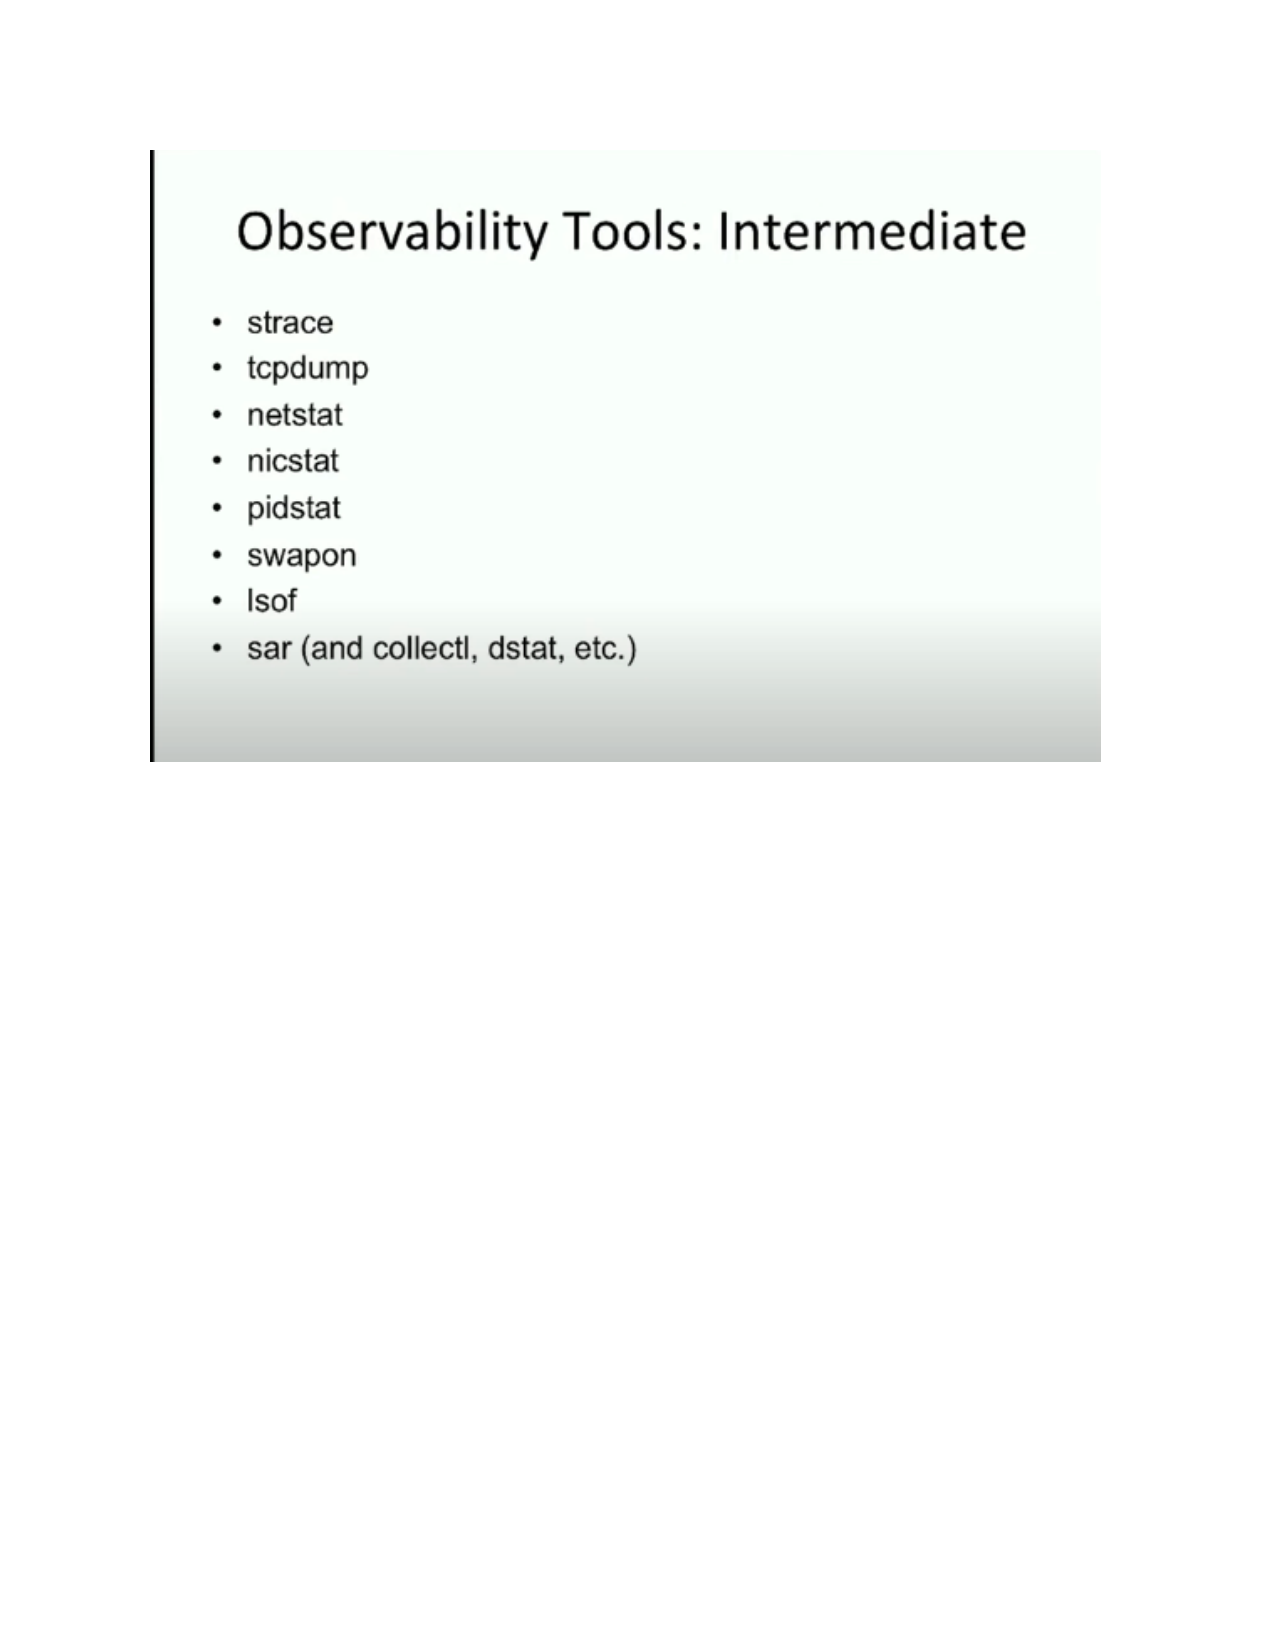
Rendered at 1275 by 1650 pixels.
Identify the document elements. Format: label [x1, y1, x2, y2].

picture [150, 150, 1101, 762]
